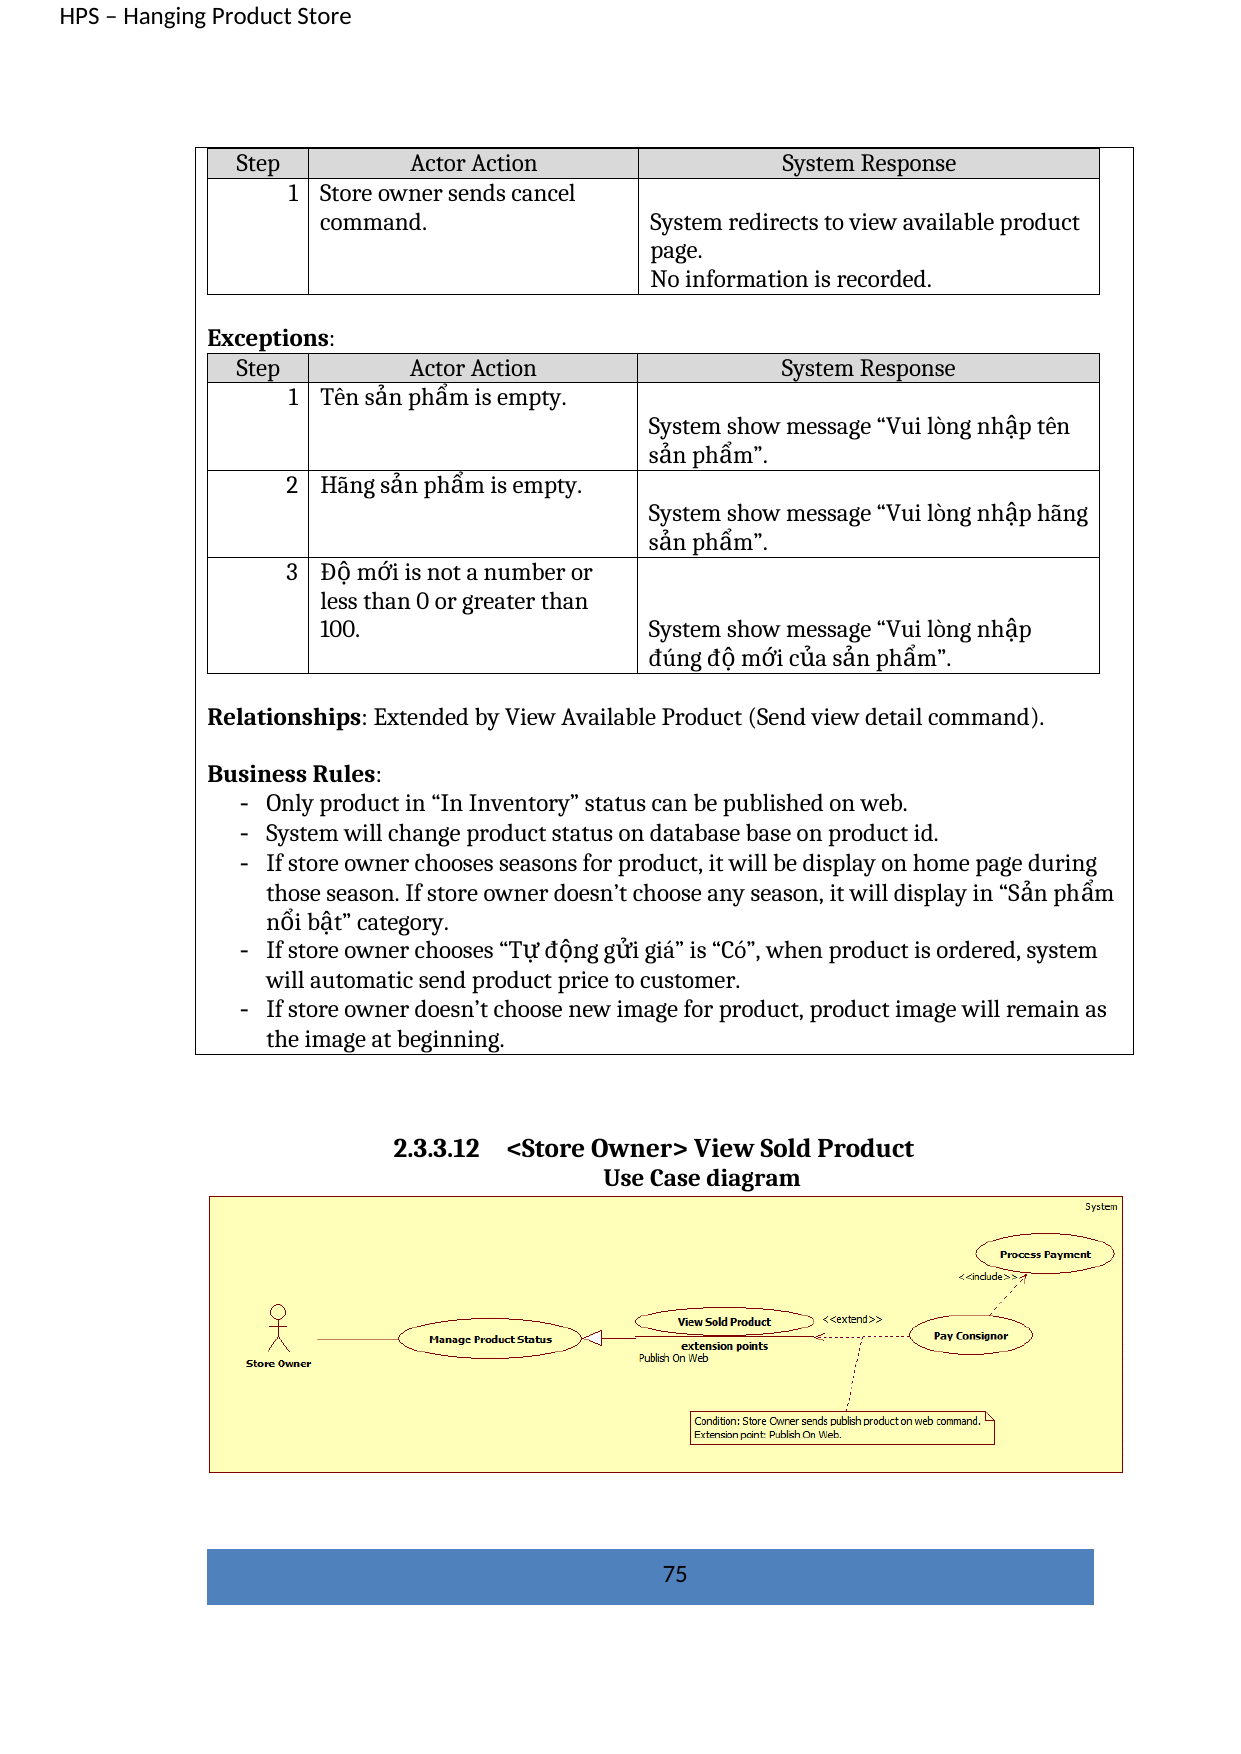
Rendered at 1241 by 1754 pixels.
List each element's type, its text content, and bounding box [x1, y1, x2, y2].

subtitle <Store Owner> View Sold Product [393, 1133, 1122, 1164]
list Use Case diagram [282, 1164, 1122, 1193]
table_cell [196, 148, 1133, 1054]
picture [207, 1193, 1124, 1474]
